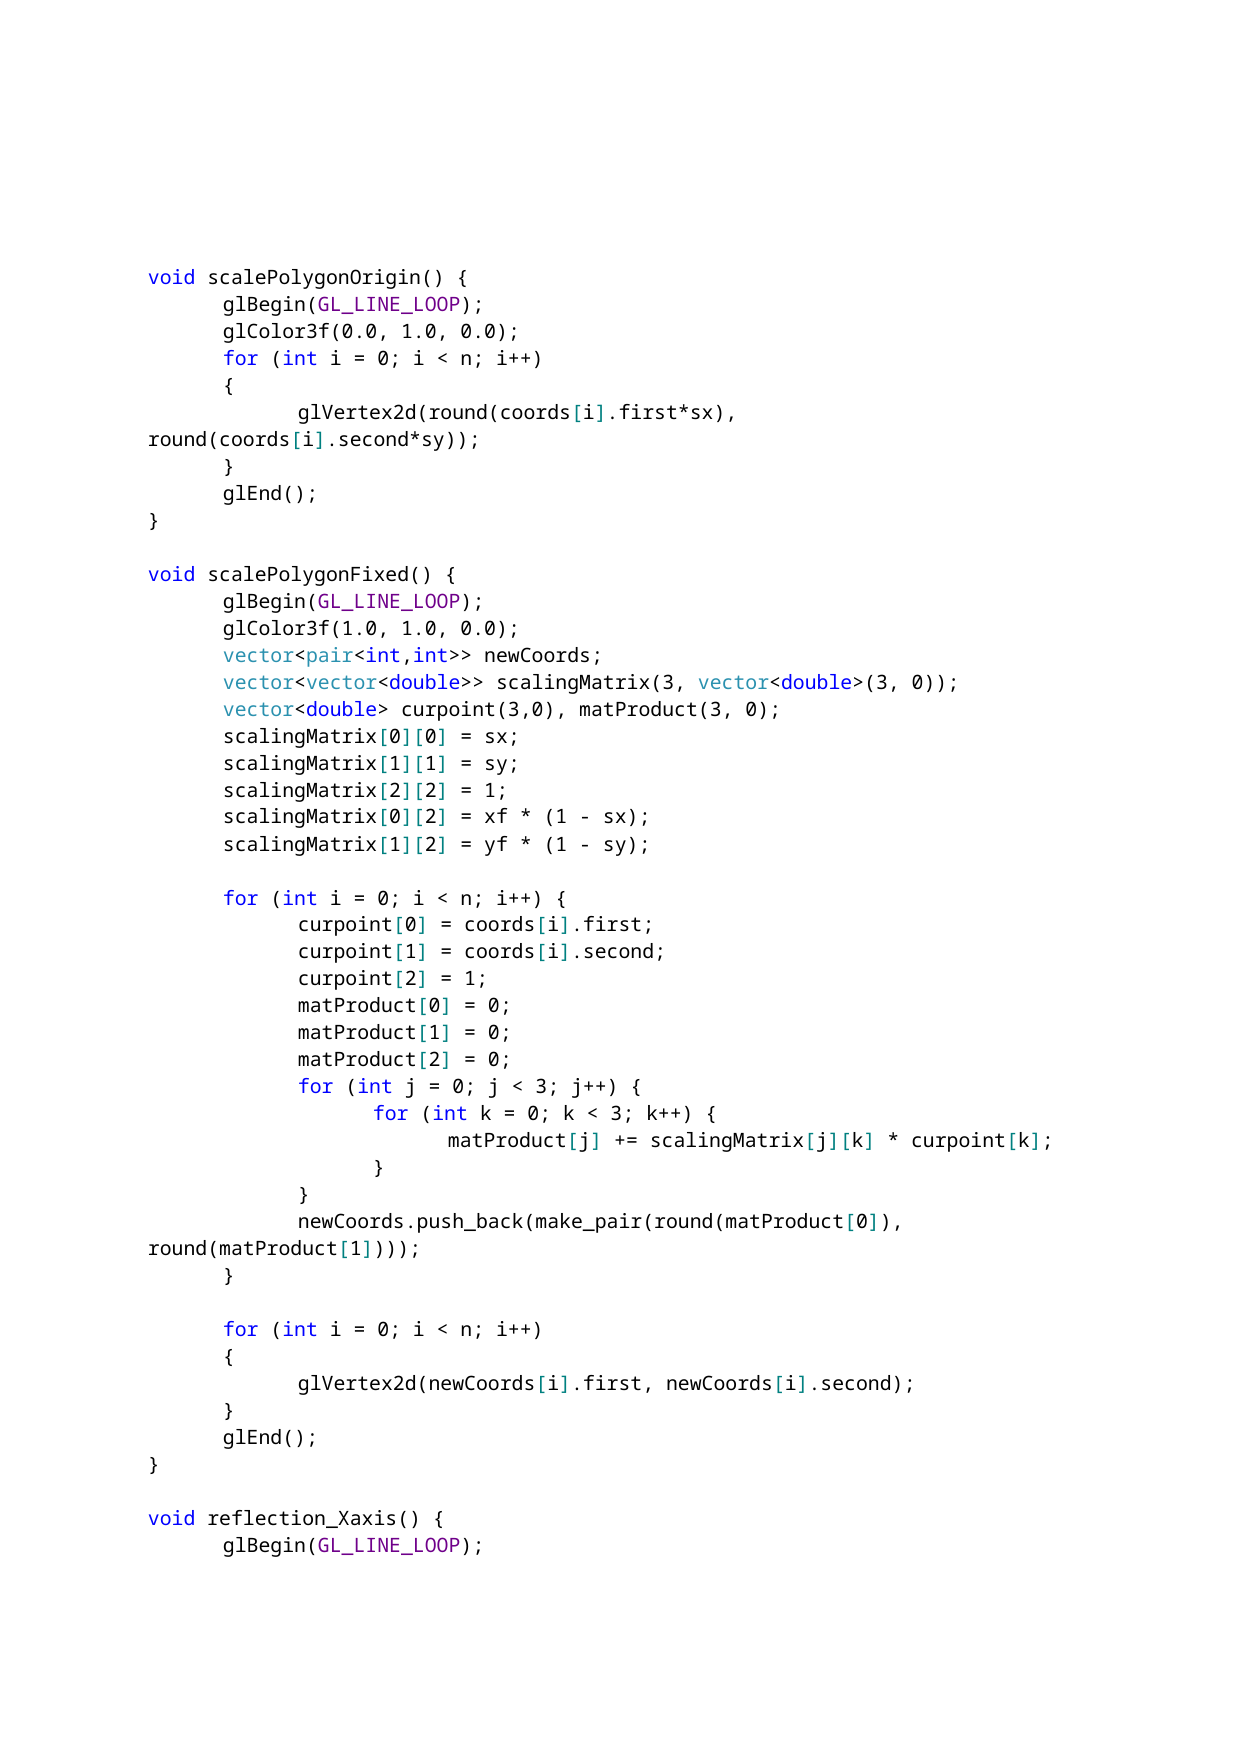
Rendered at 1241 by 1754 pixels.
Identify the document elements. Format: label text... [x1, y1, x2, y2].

text } [148, 1450, 1063, 1477]
text } [148, 506, 1063, 533]
text matProduct[j] += scalingMatrix[j][k] * curpoint[k]; [148, 1127, 1063, 1153]
text void scalePolygonFixed() { [148, 560, 1063, 587]
text glBegin(GL_LINE_LOOP); [148, 587, 1063, 614]
text curpoint[0] = coords[i].first; [148, 911, 1063, 938]
text glBegin(GL_LINE_LOOP); [148, 1531, 1063, 1558]
text for (int j = 0; j < 3; j++) { [148, 1073, 1063, 1099]
text glVertex2d(newCoords[i].first, newCoords[i].second); [148, 1369, 1063, 1396]
text void scalePolygonOrigin() { [148, 263, 1063, 290]
text matProduct[2] = 0; [148, 1046, 1063, 1073]
text vector<double> curpoint(3,0), matProduct(3, 0); [148, 695, 1063, 722]
text glVertex2d(round(coords[i].first*sx), round(coords[i].second*sy)); [148, 398, 1063, 452]
text { [148, 371, 1063, 398]
text newCoords.push_back(make_pair(round(matProduct[0]), round(matProduct[1]))); [148, 1207, 1063, 1261]
text scalingMatrix[0][2] = xf * (1 - sx); [148, 803, 1063, 830]
text curpoint[2] = 1; [148, 965, 1063, 992]
text { [148, 1342, 1063, 1369]
text } [148, 1153, 1063, 1181]
text scalingMatrix[1][2] = yf * (1 - sy); [148, 830, 1063, 857]
text } [148, 1261, 1063, 1288]
text glBegin(GL_LINE_LOOP); [148, 290, 1063, 317]
text scalingMatrix[2][2] = 1; [148, 776, 1063, 803]
text scalingMatrix[1][1] = sy; [148, 749, 1063, 776]
text glEnd(); [148, 1423, 1063, 1450]
text vector<pair<int,int>> newCoords; [148, 641, 1063, 668]
text glColor3f(0.0, 1.0, 0.0); [148, 317, 1063, 344]
text for (int k = 0; k < 3; k++) { [148, 1099, 1063, 1127]
text glColor3f(1.0, 1.0, 0.0); [148, 614, 1063, 641]
text vector<vector<double>> scalingMatrix(3, vector<double>(3, 0)); [148, 668, 1063, 695]
text void reflection_Xaxis() { [148, 1504, 1063, 1531]
text matProduct[0] = 0; [148, 992, 1063, 1019]
text matProduct[1] = 0; [148, 1019, 1063, 1046]
text glEnd(); [148, 479, 1063, 506]
text for (int i = 0; i < n; i++) { [148, 884, 1063, 911]
text } [148, 1181, 1063, 1207]
text } [148, 1396, 1063, 1423]
text for (int i = 0; i < n; i++) [148, 344, 1063, 371]
text for (int i = 0; i < n; i++) [148, 1315, 1063, 1342]
text scalingMatrix[0][0] = sx; [148, 722, 1063, 749]
text curpoint[1] = coords[i].second; [148, 938, 1063, 965]
text } [148, 452, 1063, 479]
